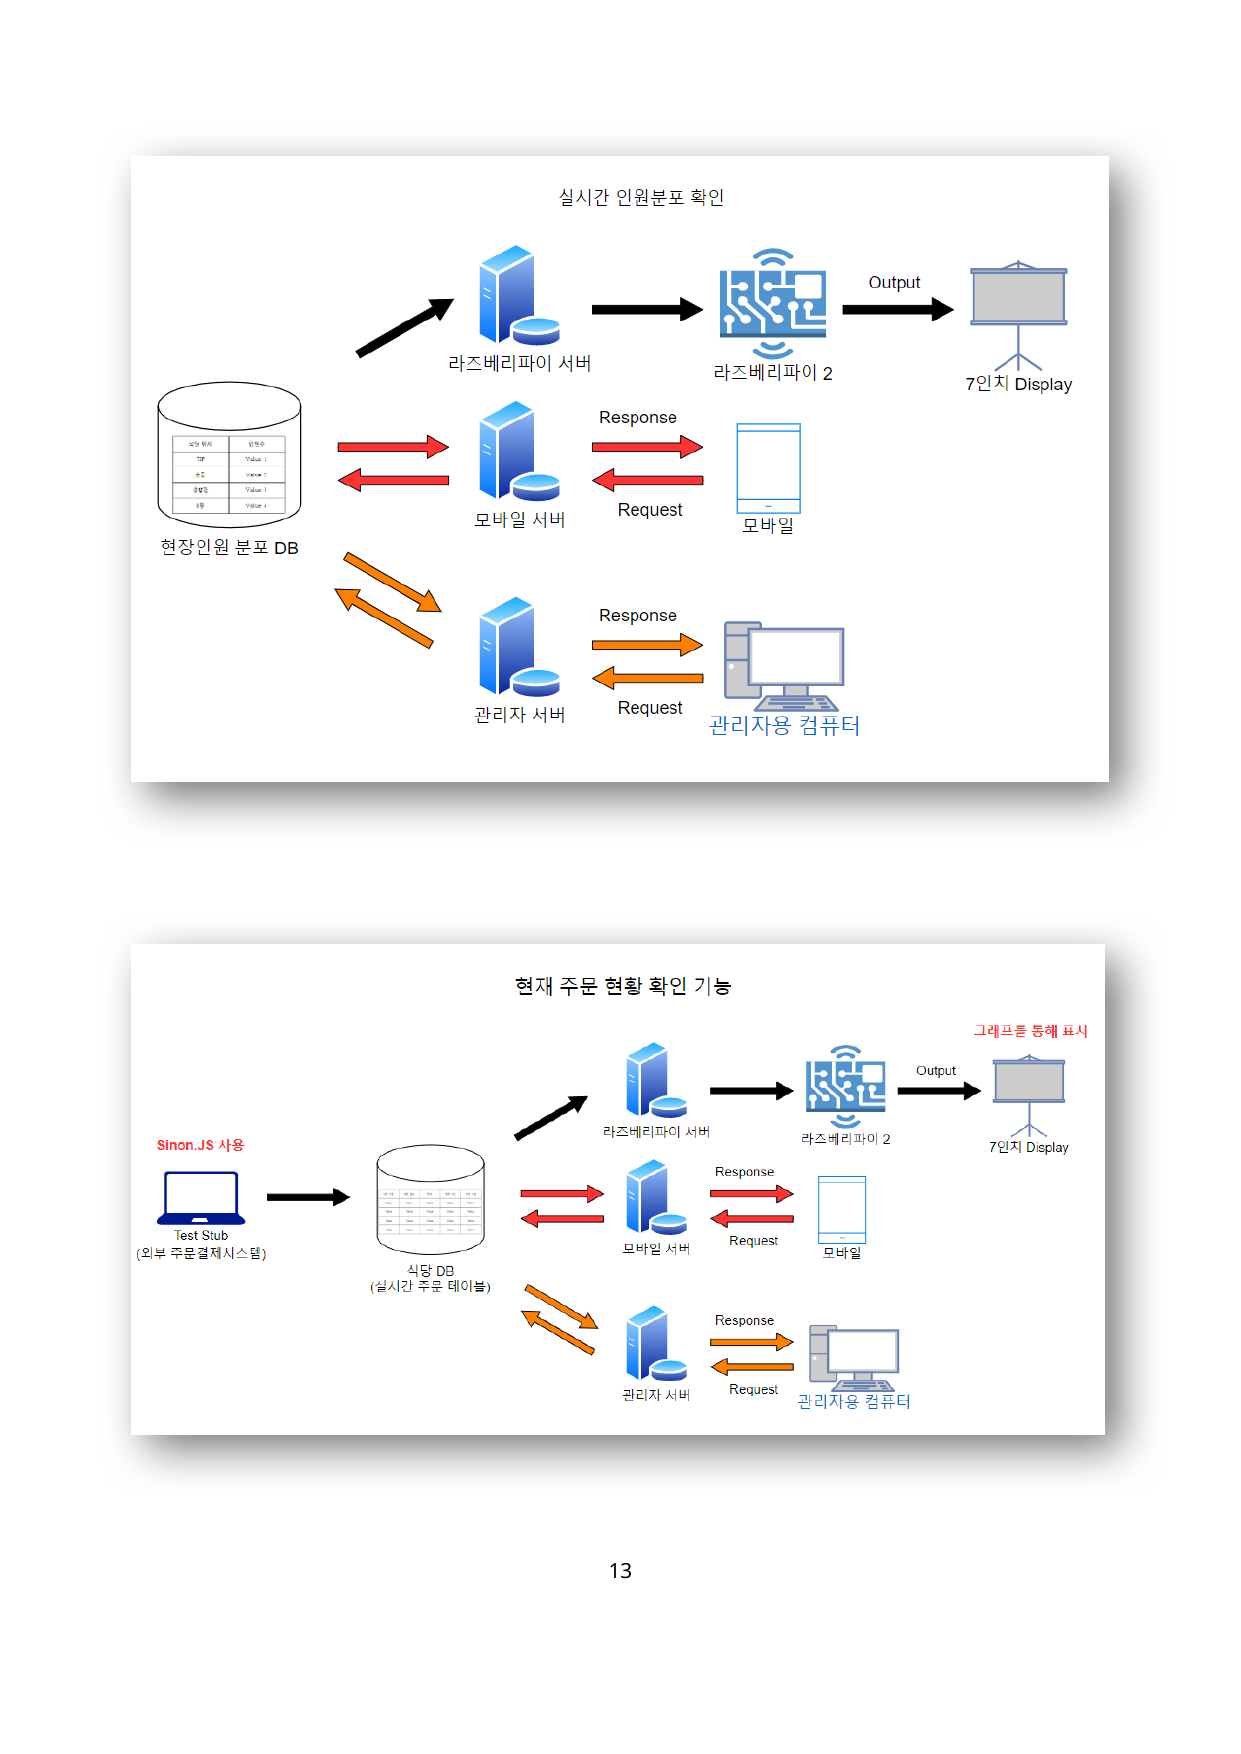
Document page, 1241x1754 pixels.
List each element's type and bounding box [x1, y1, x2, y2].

picture [131, 156, 1109, 782]
picture [131, 944, 1105, 1435]
